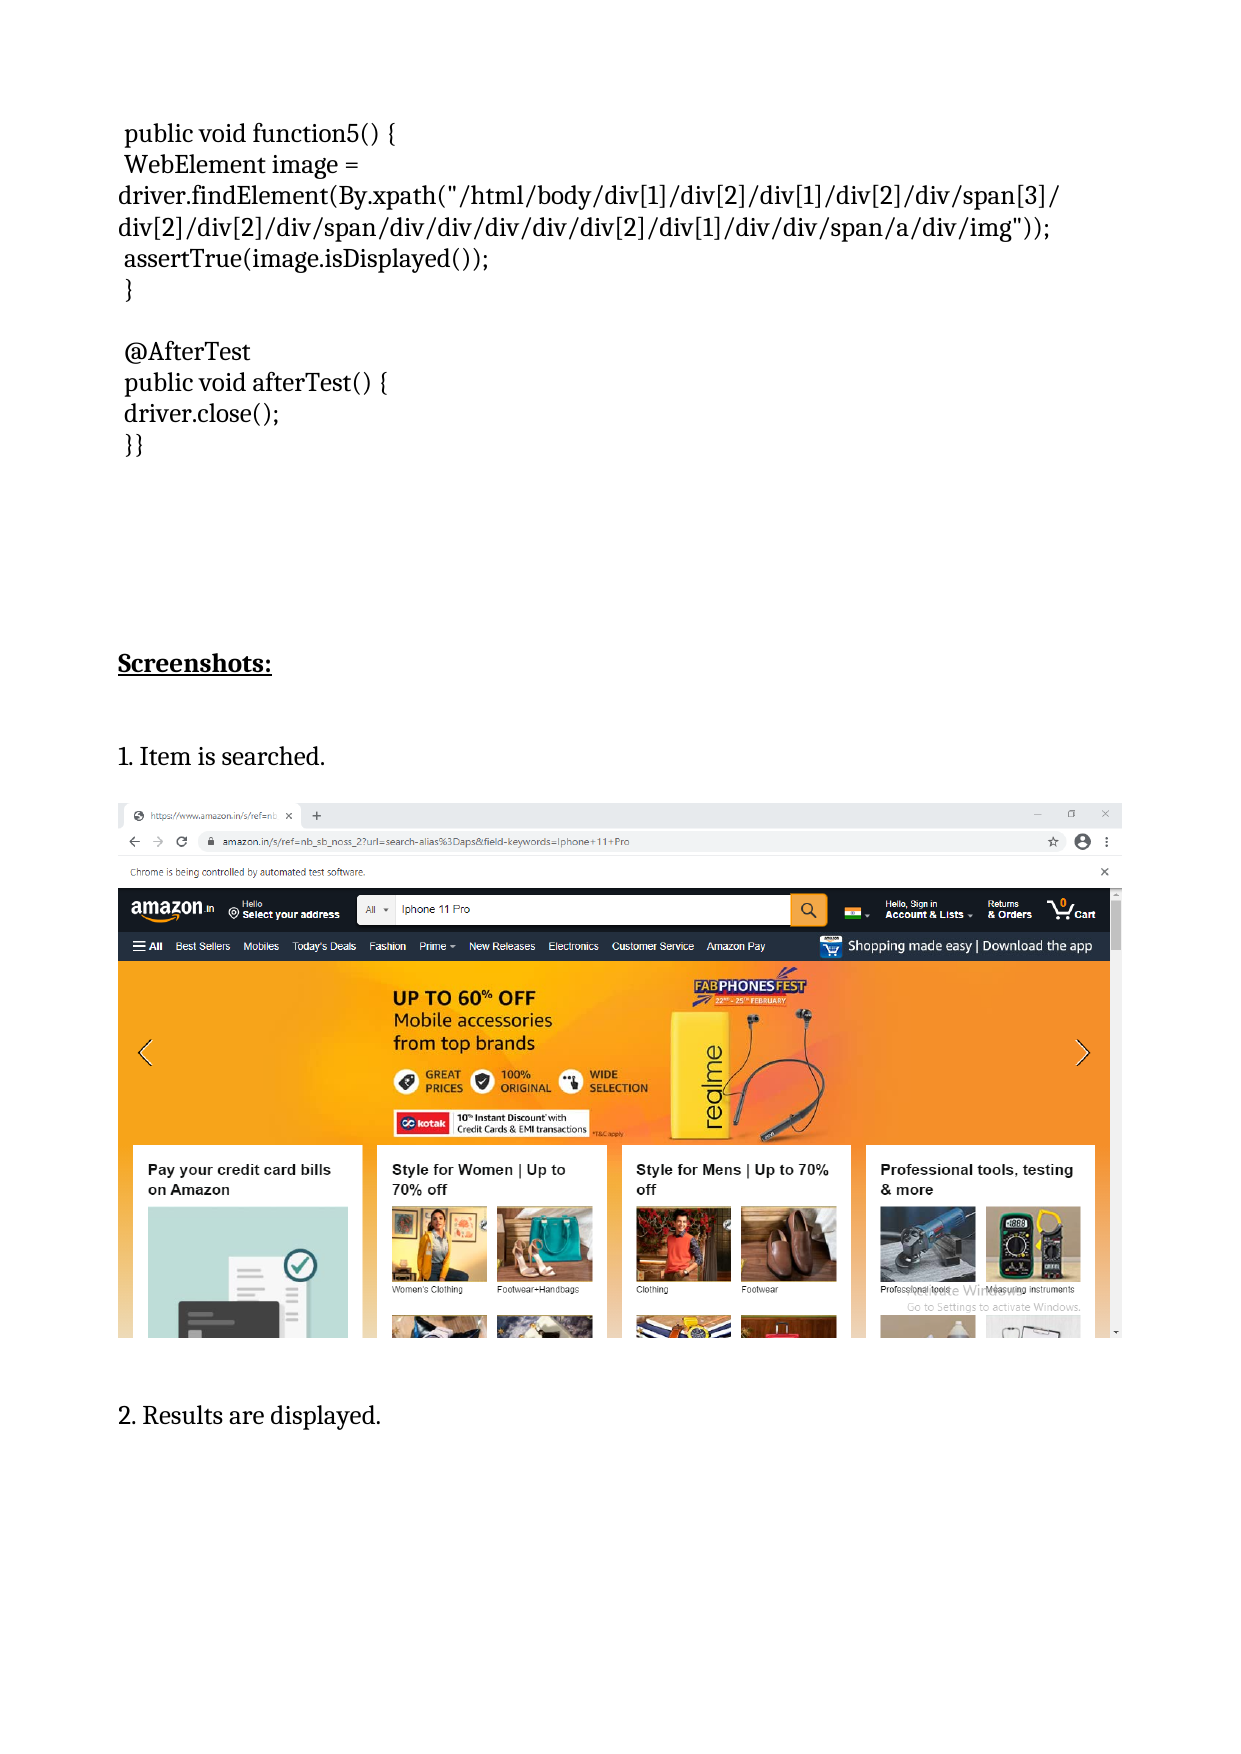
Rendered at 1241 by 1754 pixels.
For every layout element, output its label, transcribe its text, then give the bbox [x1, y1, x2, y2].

text } [118, 274, 1122, 305]
text 1. Item is searched. [118, 741, 1122, 772]
text @AfterTest [118, 336, 1122, 367]
text }} [118, 429, 1122, 461]
text driver.findElement(By.xpath("/html/body/div[1]/div[2]/div[1]/div[2]/div/span[3]/div[2]/div[2]/div/span/div/div/div/div/div[2]/div[1]/div/div/span/a/div/img")); [118, 180, 1122, 243]
picture [118, 803, 1122, 1338]
text public void afterTest() { [118, 367, 1122, 398]
text WebElement image = [118, 149, 1122, 180]
text public void function5() { [118, 118, 1122, 149]
text Screenshots: [118, 648, 1122, 679]
text 2. Results are displayed. [118, 1400, 1122, 1431]
text driver.close(); [118, 398, 1122, 429]
text assertTrue(image.isDisplayed()); [118, 243, 1122, 274]
